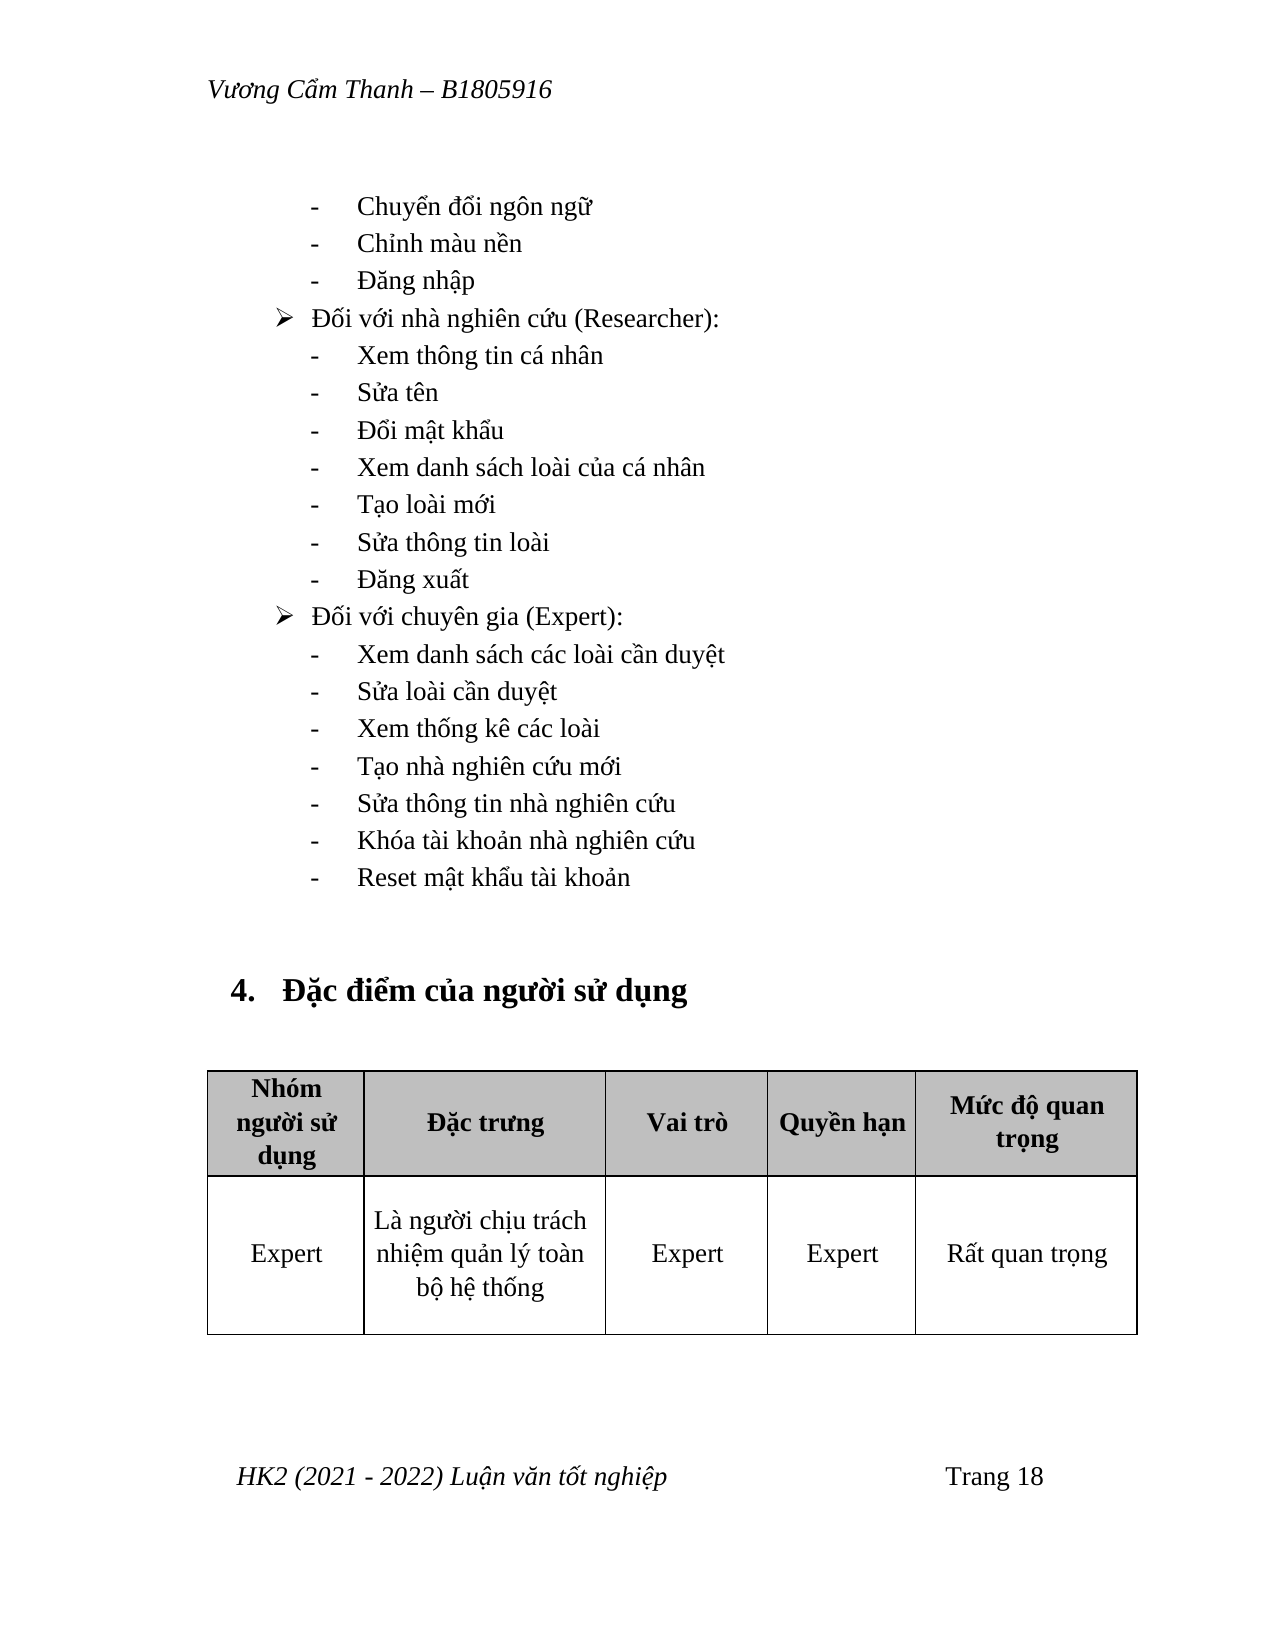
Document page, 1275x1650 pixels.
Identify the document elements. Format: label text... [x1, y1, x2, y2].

list Đăng xuất [310, 563, 1157, 594]
list Reset mật khẩu tài khoản [310, 861, 1157, 893]
list Đăng nhập [310, 264, 1157, 296]
table_header Nhóm người sử dụng [208, 1072, 363, 1175]
list Sửa thông tin nhà nghiên cứu [310, 787, 1157, 818]
list Đối với chuyên gia (Expert): [274, 600, 1157, 631]
list Khóa tài khoản nhà nghiên cứu [310, 824, 1157, 855]
table_cell Expert [768, 1177, 915, 1333]
table_header Đặc trưng [365, 1072, 605, 1175]
table_cell Expert [606, 1177, 767, 1333]
table_header Vai trò [606, 1072, 767, 1175]
list Xem thông tin cá nhân [310, 339, 1157, 370]
list Tạo nhà nghiên cứu mới [310, 749, 1157, 781]
table_cell Rất quan trọng [916, 1177, 1136, 1333]
table_cell Là người chịu trách nhiệm quản lý toàn bộ hệ thống [365, 1177, 605, 1333]
list Đổi mật khẩu [310, 414, 1157, 445]
subtitle Đặc điểm của người sử dụng [230, 970, 1157, 1009]
list Tạo loài mới [310, 488, 1157, 519]
list Chỉnh màu nền [310, 227, 1157, 258]
list Sửa thông tin loài [310, 526, 1157, 557]
list Xem danh sách các loài cần duyệt [310, 638, 1157, 669]
table_header Quyền hạn [768, 1072, 915, 1175]
list Sửa tên [310, 376, 1157, 408]
list Đối với nhà nghiên cứu (Researcher): [274, 302, 1157, 333]
list Chuyển đổi ngôn ngữ [310, 190, 1157, 221]
table_header Mức độ quan trọng [916, 1072, 1136, 1175]
list Sửa loài cần duyệt [310, 675, 1157, 706]
table_cell Expert [208, 1177, 363, 1333]
list Xem thống kê các loài [310, 712, 1157, 743]
list Xem danh sách loài của cá nhân [310, 451, 1157, 482]
